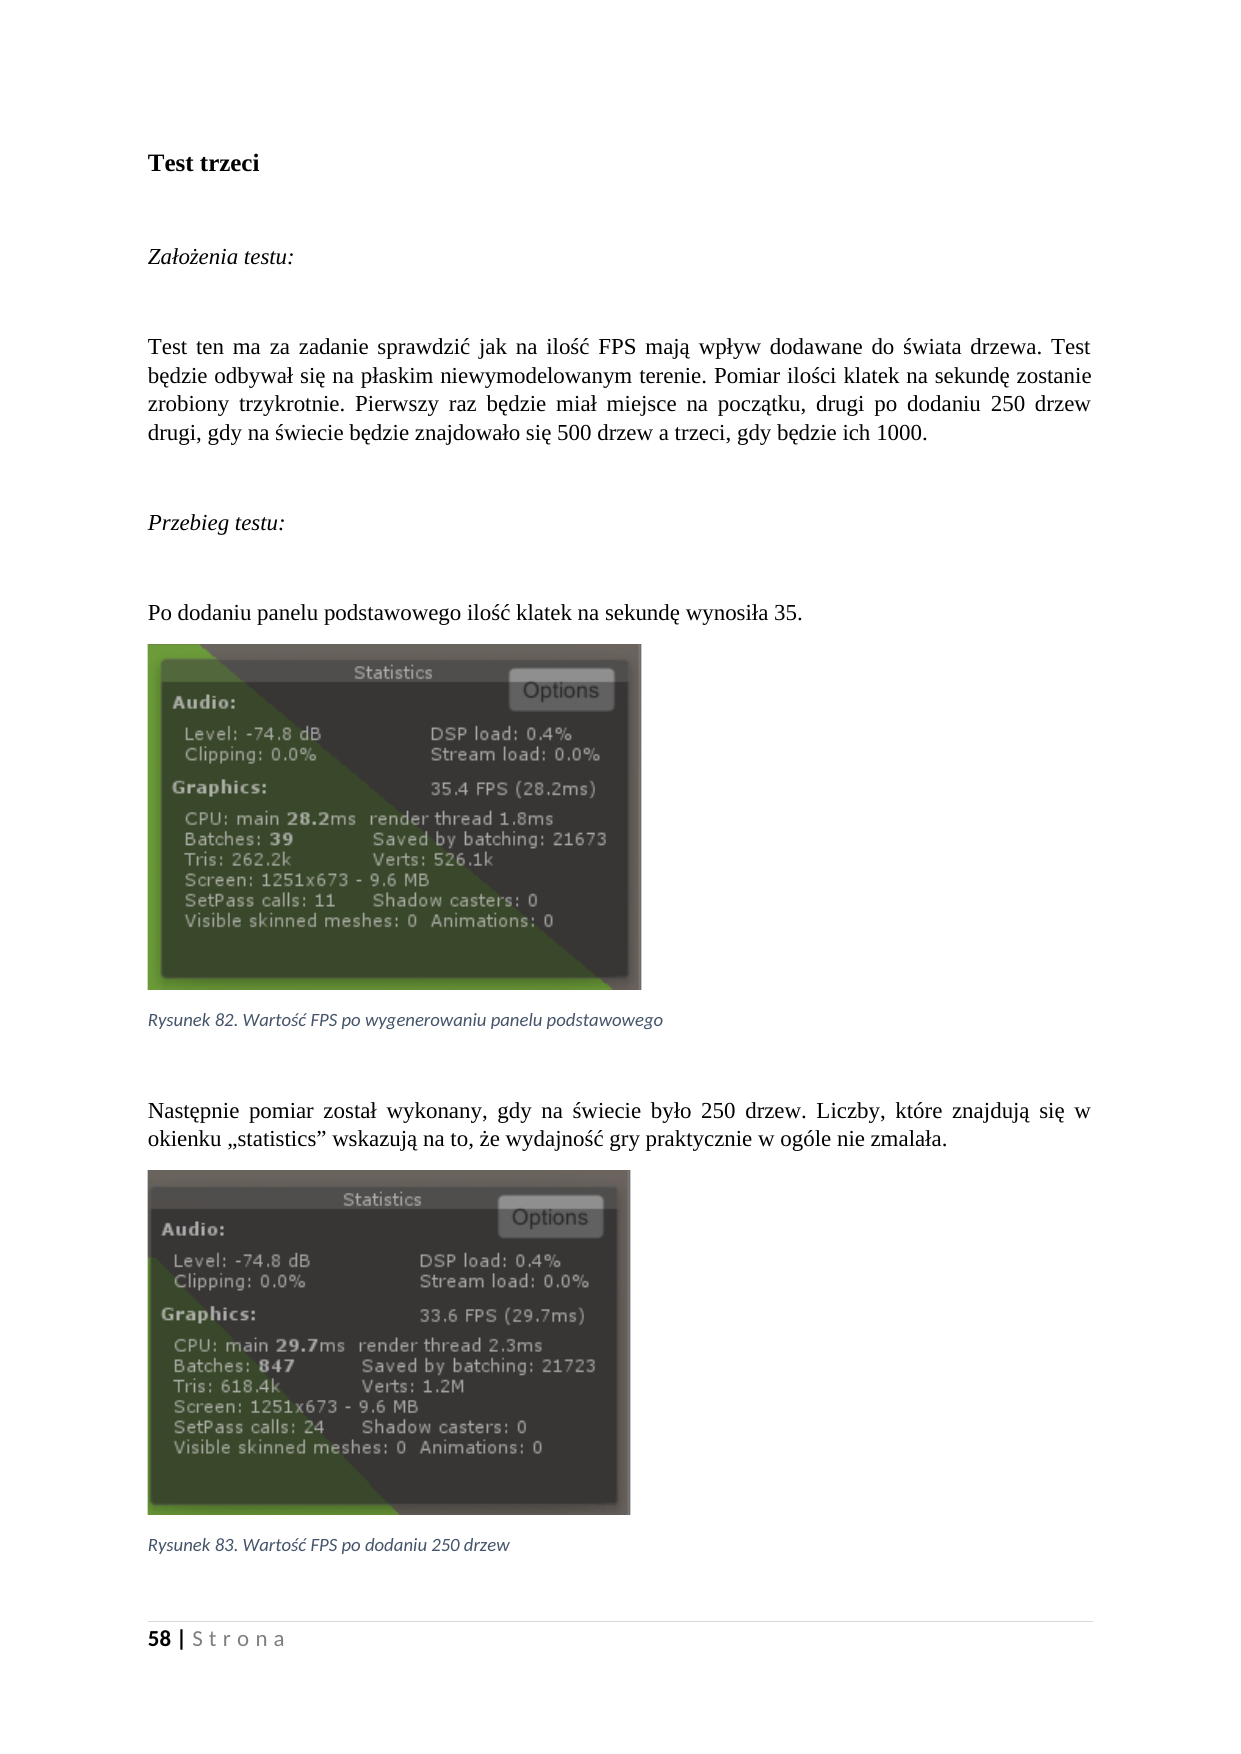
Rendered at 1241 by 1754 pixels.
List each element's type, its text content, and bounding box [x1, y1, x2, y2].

text Po dodaniu panelu podstawowego ilość klatek na sekundę wynosiła 35. [148, 599, 1093, 625]
text Test ten ma za zadanie sprawdzić jak na ilość FPS mają wpływ dodawane do świata drzewa. Test będzie odbywał się na płaskim niewymodelowanym terenie. Pomiar ilości klatek na sekundę zostanie zrobiony trzykrotnie. Pierwszy raz będzie miał miejsce na początku, drugi po dodaniu 250 drzew drugi, gdy na świecie będzie znajdowało się 500 drzew a trzeci, gdy będzie ich 1000. [148, 333, 1093, 445]
text Następnie pomiar został wykonany, gdy na świecie było 250 drzew. Liczby, które znajdują się w okienku „statistics” wskazują na to, że wydajność gry praktycznie w ogóle nie zmalała. [148, 1097, 1093, 1152]
text Założenia testu: [148, 243, 1093, 269]
text Przebieg testu: [148, 509, 1093, 535]
text Test trzeci [148, 148, 1093, 176]
picture [147, 644, 642, 990]
picture [147, 1170, 631, 1515]
